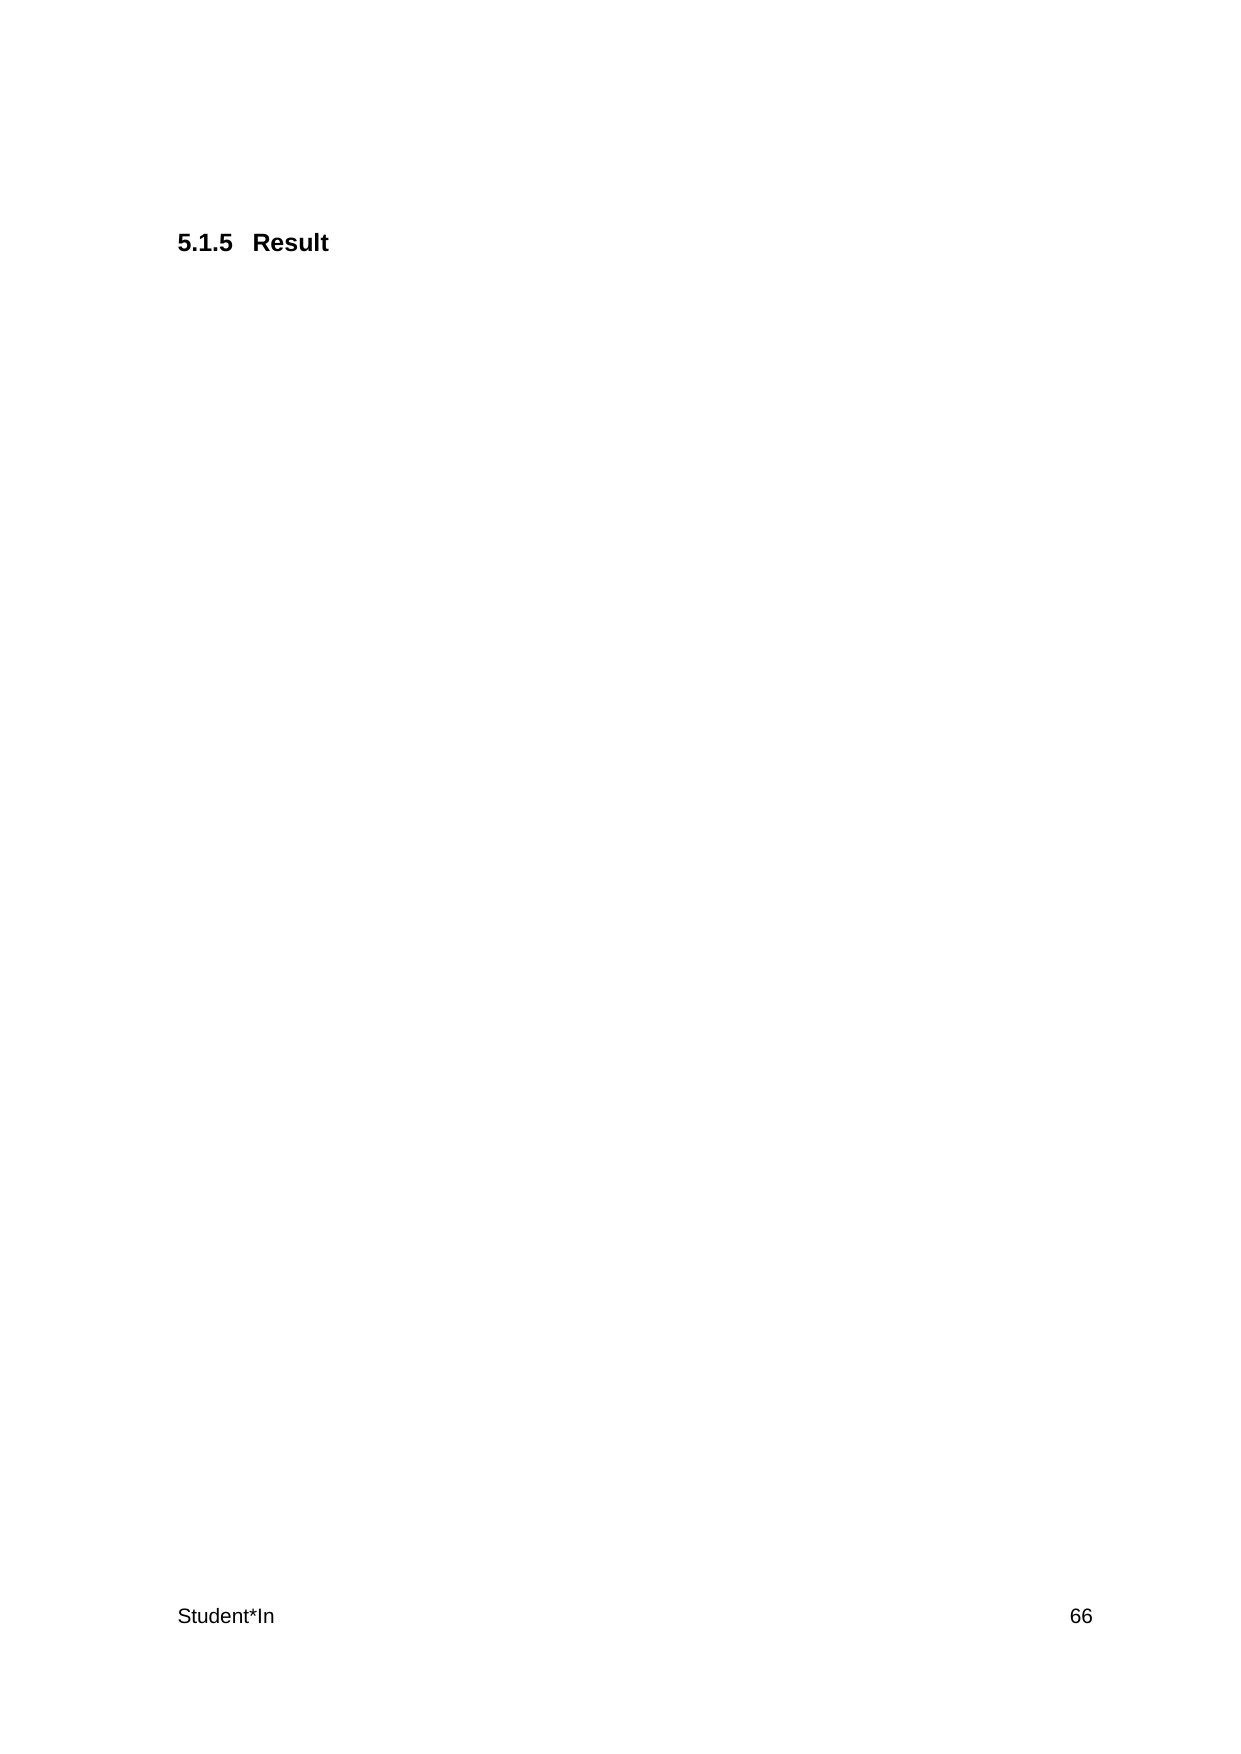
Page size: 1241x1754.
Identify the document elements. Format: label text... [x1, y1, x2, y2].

subtitle Result [177, 227, 1092, 256]
